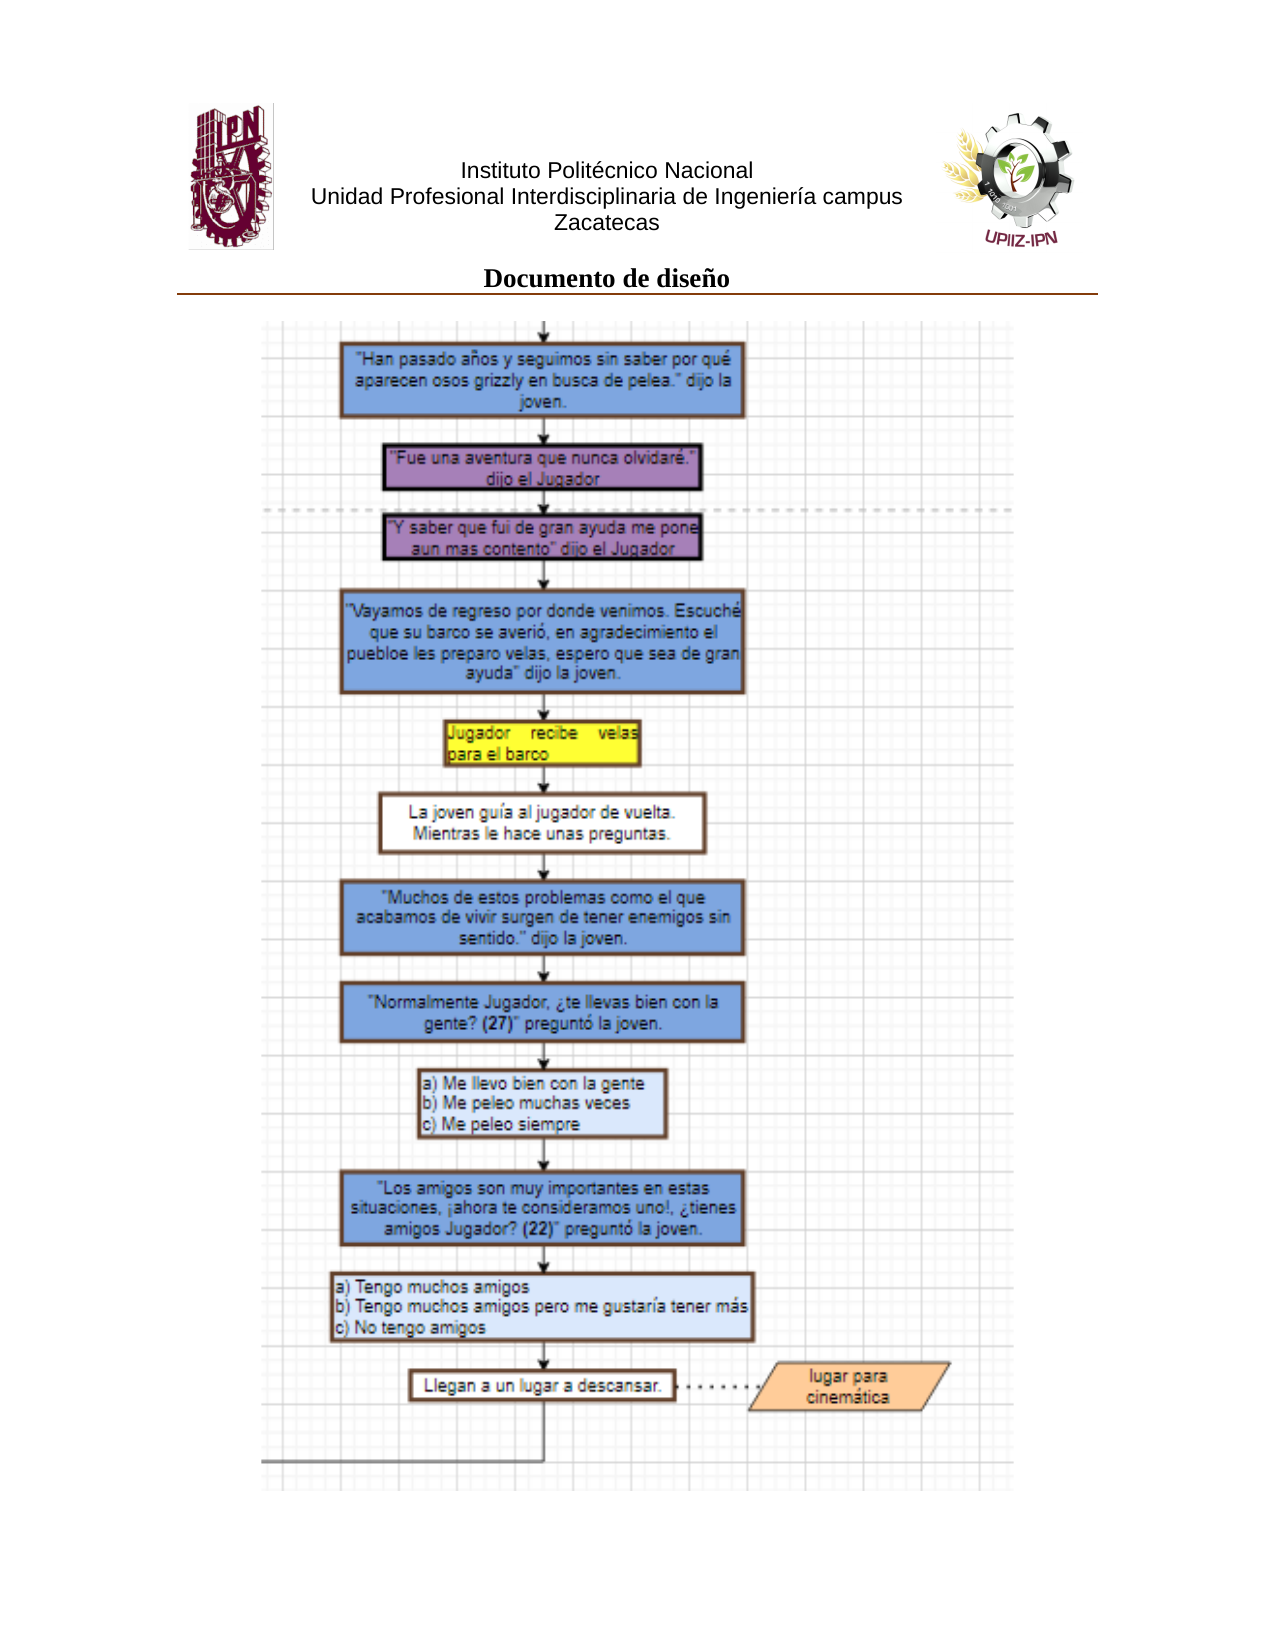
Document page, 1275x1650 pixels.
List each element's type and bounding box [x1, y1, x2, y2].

picture [188, 103, 274, 250]
picture [261, 321, 1014, 1491]
picture [936, 103, 1083, 253]
